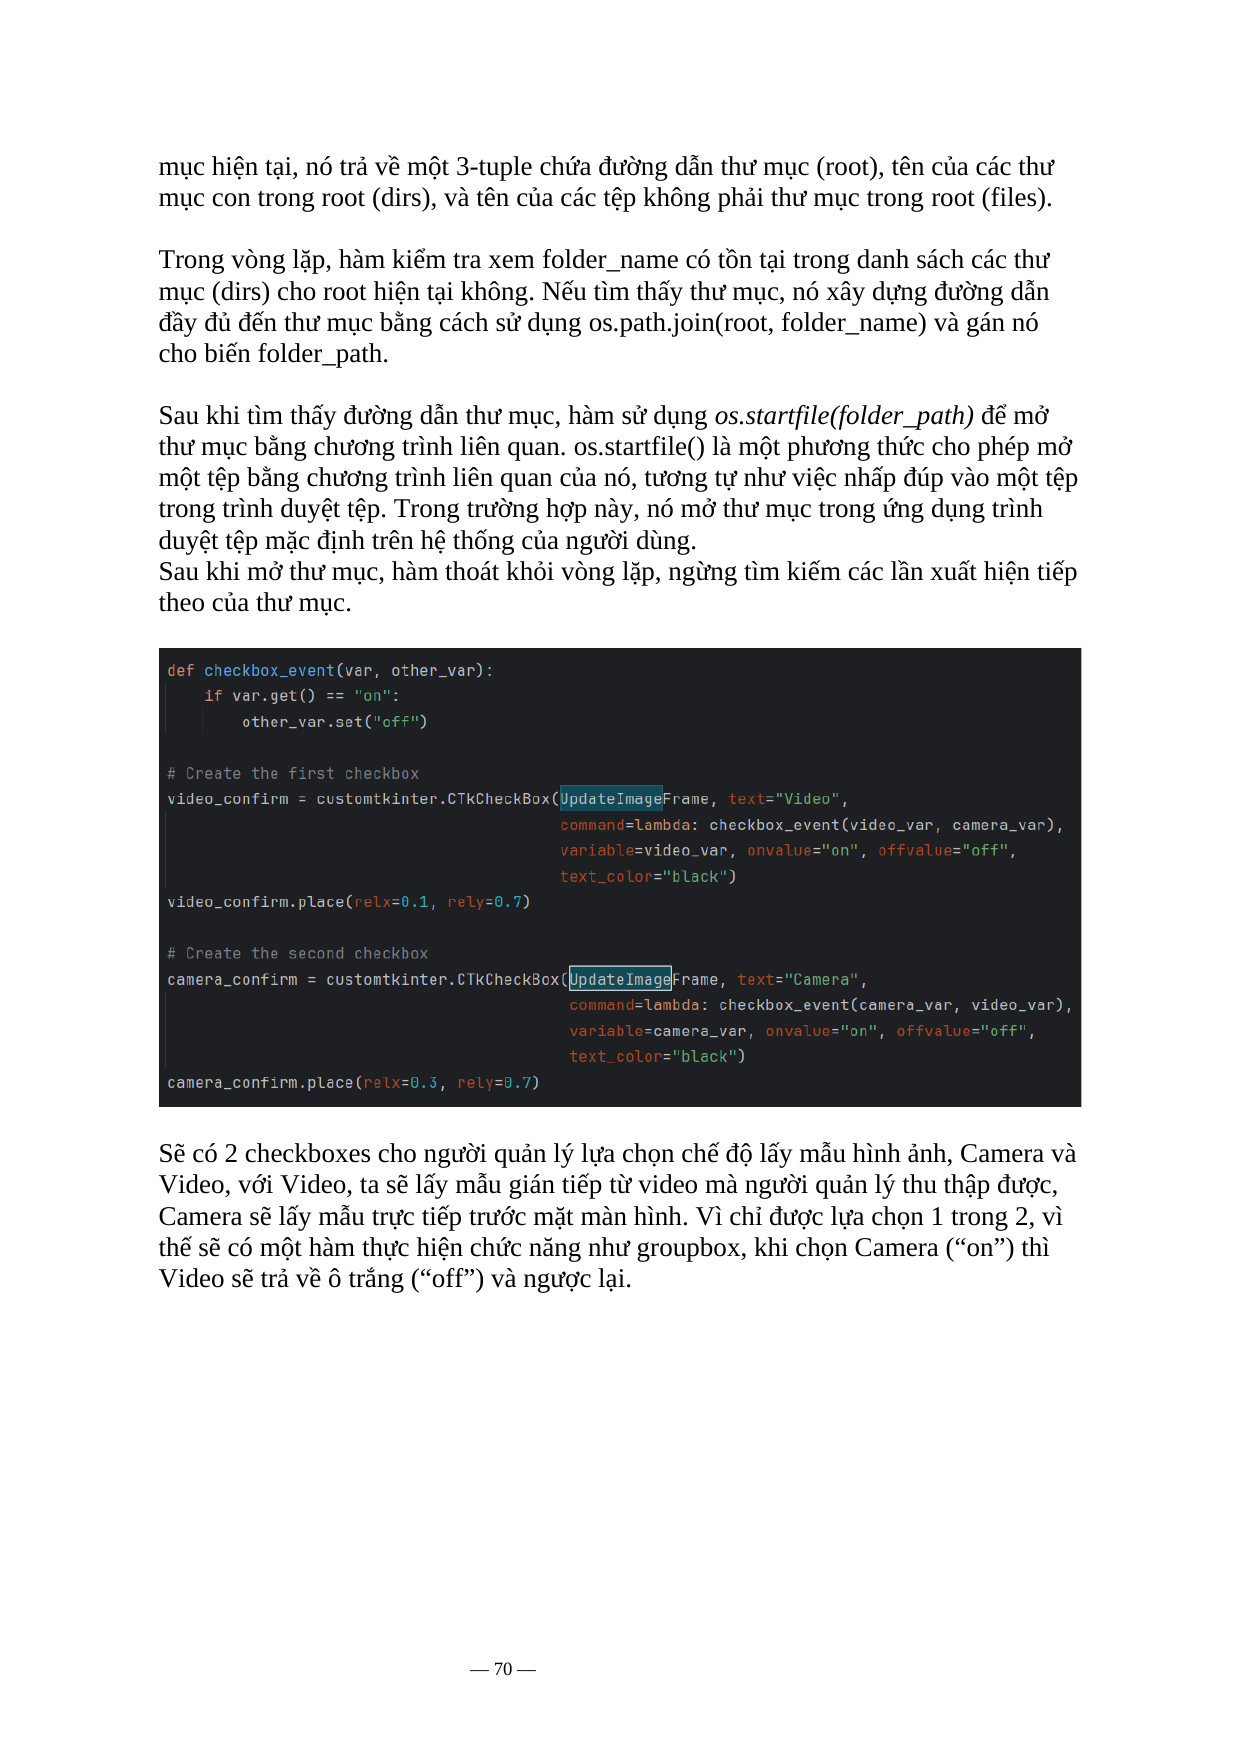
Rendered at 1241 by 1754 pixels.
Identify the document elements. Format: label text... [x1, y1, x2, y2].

list Sẽ có 2 checkboxes cho người quản lý lựa chọn chế độ lấy mẫu hình ảnh, Camera và Video, với Video, ta sẽ lấy mẫu gián tiếp từ video mà người quản lý thu thập được, Camera sẽ lấy mẫu trực tiếp trước mặt màn hình. Vì chỉ được lựa chọn 1 trong 2, vì thế sẽ có một hàm thực hiện chức năng như groupbox, khi chọn Camera (“on”) thì Video sẽ trả về ô trắng (“off”) và ngược lại. [158, 1137, 1082, 1293]
text Sau khi mở thư mục, hàm thoát khỏi vòng lặp, ngừng tìm kiếm các lần xuất hiện tiếp theo của thư mục. [158, 555, 1082, 617]
picture [159, 648, 1082, 1107]
text Sau khi tìm thấy đường dẫn thư mục, hàm sử dụng os.startfile(folder_path) để mở thư mục bằng chương trình liên quan. os.startfile() là một phương thức cho phép mở một tệp bằng chương trình liên quan của nó, tương tự như việc nhấp đúp vào một tệp trong trình duyệt tệp. Trong trường hợp này, nó mở thư mục trong ứng dụng trình duyệt tệp mặc định trên hệ thống của người dùng. [158, 399, 1082, 555]
text Trong vòng lặp, hàm kiểm tra xem folder_name có tồn tại trong danh sách các thư mục (dirs) cho root hiện tại không. Nếu tìm thấy thư mục, nó xây dựng đường dẫn đầy đủ đến thư mục bằng cách sử dụng os.path.join(root, folder_name) và gán nó cho biến folder_path. [158, 243, 1082, 368]
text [158, 150, 1082, 212]
